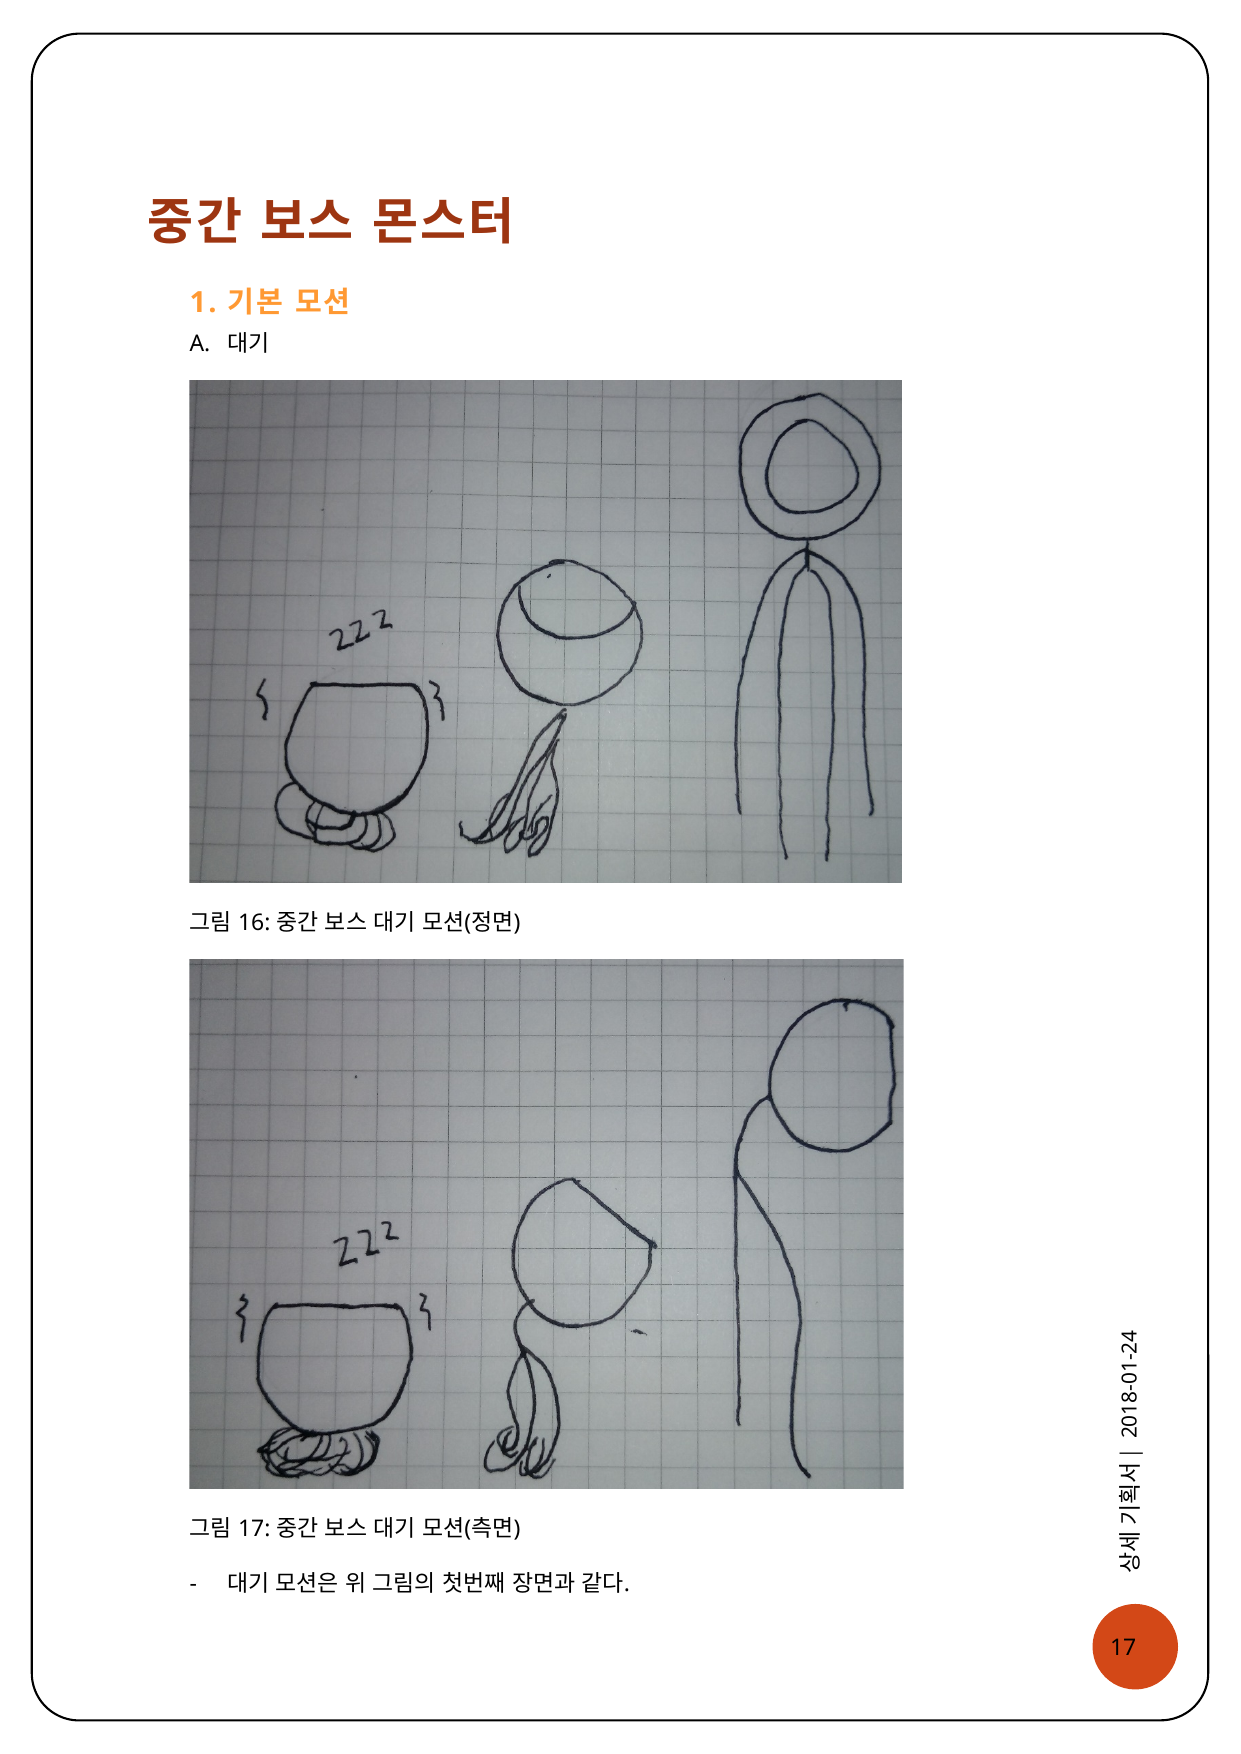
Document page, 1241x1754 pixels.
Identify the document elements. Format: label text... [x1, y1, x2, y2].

text 그림 16: 중간 보스 대기 모션(정면) [189, 904, 1092, 937]
list 대기 [189, 325, 1092, 358]
picture [189, 380, 902, 883]
subtitle 기본 모션 [189, 279, 1092, 321]
text 그림 17: 중간 보스 대기 모션(측면) [189, 1510, 1092, 1543]
list 대기 모션은 위 그림의 첫번째 장면과 같다. [189, 1565, 1092, 1598]
picture [189, 959, 904, 1489]
subtitle 중간 보스 몬스터 [148, 181, 1092, 254]
